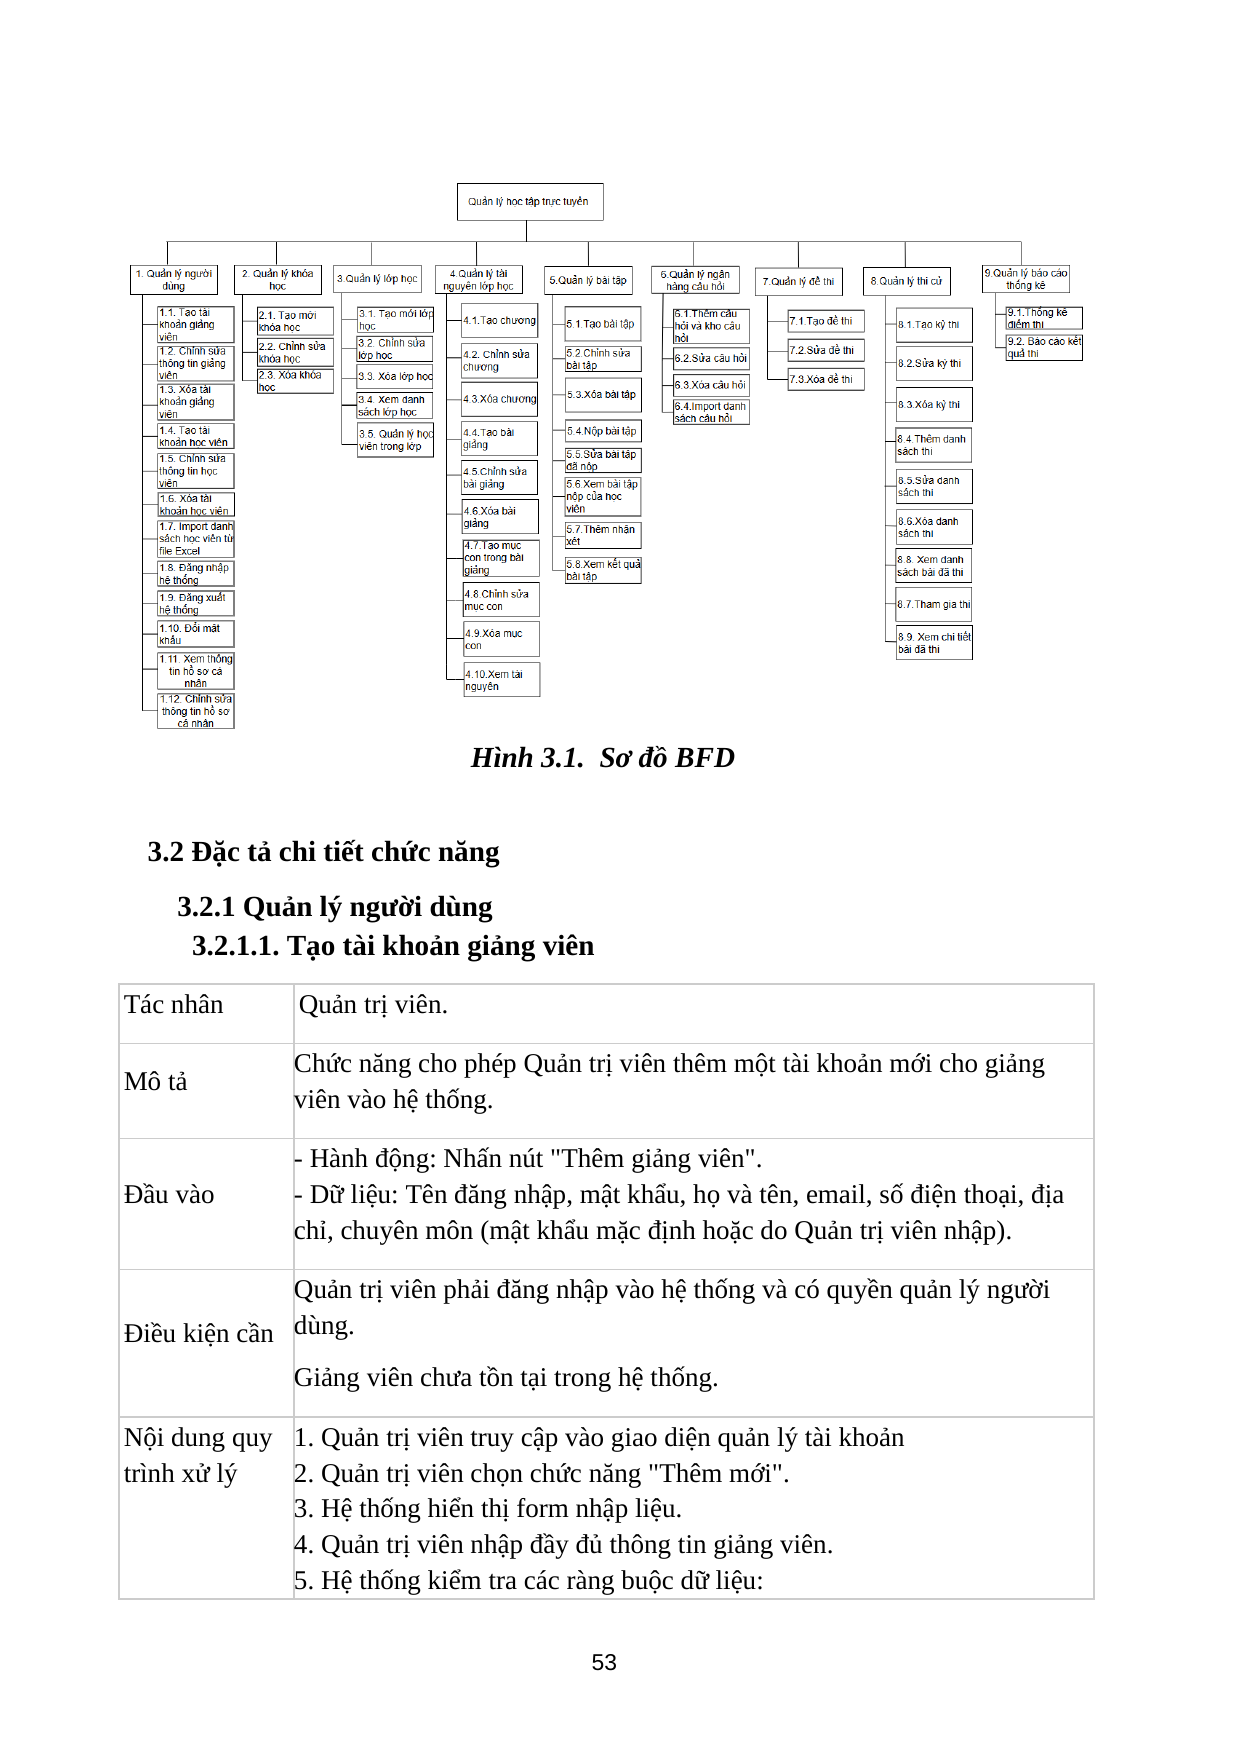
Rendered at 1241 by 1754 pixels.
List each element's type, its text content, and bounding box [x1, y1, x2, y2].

table_cell Điều kiện cần [120, 1270, 293, 1416]
text Hình 3.1. Sơ đồ BFD [118, 740, 1090, 774]
subtitle 3.2.1 Quản lý người dùng [177, 889, 1090, 923]
table_header Tác nhân [120, 985, 293, 1042]
text 3.2.1.1. Tạo tài khoản giảng viên [192, 928, 1090, 961]
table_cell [295, 1418, 1093, 1598]
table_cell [120, 1418, 293, 1598]
table_cell Đầu vào [120, 1139, 293, 1269]
table_cell - Hành động: Nhấn nút "Thêm giảng viên". - Dữ liệu: Tên đăng nhập, mật khẩu, họ và tên, email, số điện thoại, địa chỉ, chuyên môn (mật khẩu mặc định hoặc do Quản trị viên nhập). [295, 1139, 1093, 1269]
table_header Quản trị viên. [295, 985, 1093, 1042]
table_cell Quản trị viên phải đăng nhập vào hệ thống và có quyền quản lý người dùng. Giảng viên chưa tồn tại trong hệ thống. [295, 1270, 1093, 1416]
picture [118, 180, 1091, 737]
subtitle 3.2 Đặc tả chi tiết chức năng [147, 834, 1090, 868]
table_cell Chức năng cho phép Quản trị viên thêm một tài khoản mới cho giảng viên vào hệ thống. [295, 1044, 1093, 1138]
table_cell Mô tả [120, 1044, 293, 1138]
